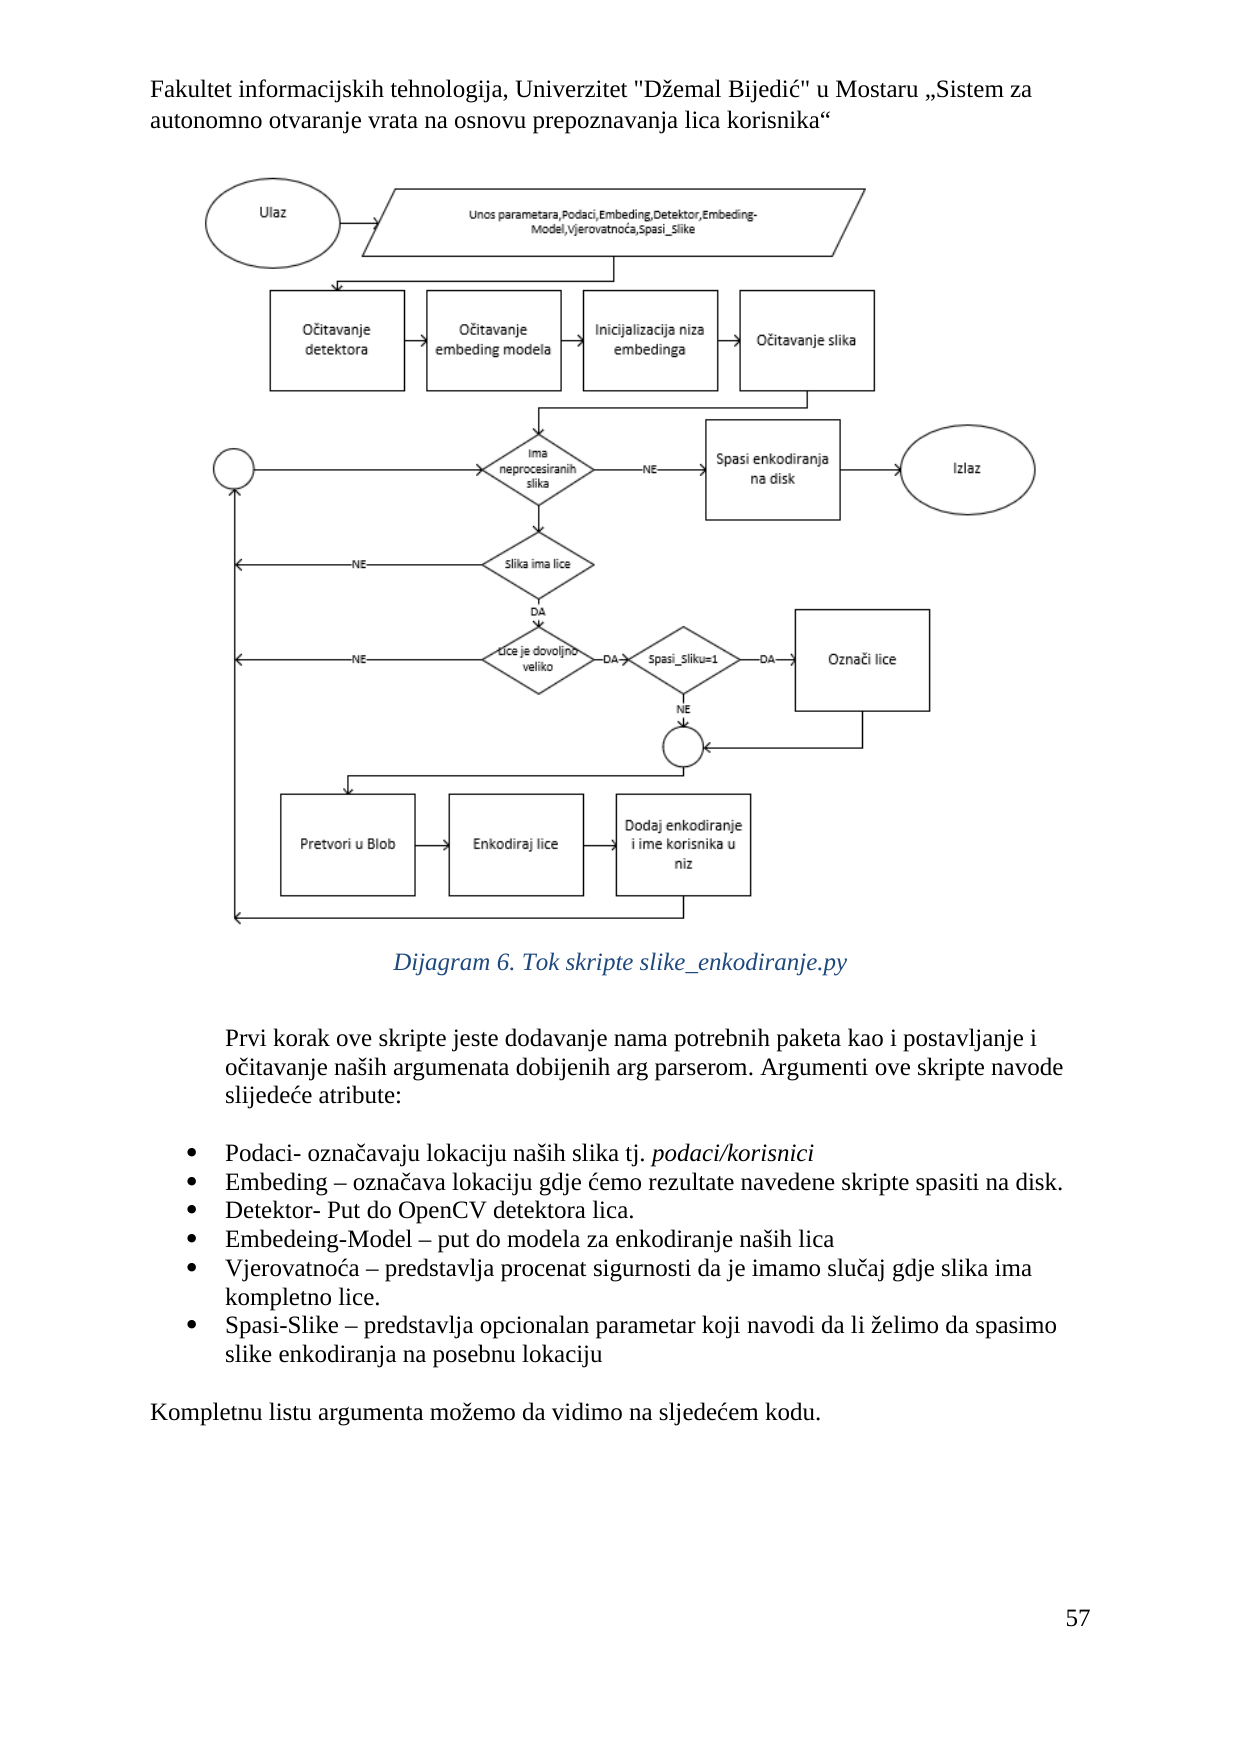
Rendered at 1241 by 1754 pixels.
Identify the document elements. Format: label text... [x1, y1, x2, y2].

text Dijagram 6. Tok skripte slike_enkodiranje.py [150, 948, 1090, 976]
text Kompletnu listu argumenta možemo da vidimo na sljedećem kodu. [150, 1397, 1090, 1426]
list Embeding – označava lokaciju gdje ćemo rezultate navedene skripte spasiti na disk. [187, 1167, 1090, 1196]
picture [150, 150, 1091, 948]
list Embedeing-Model – put do modela za enkodiranje naših lica [187, 1224, 1090, 1253]
list Spasi-Slike – predstavlja opcionalan parametar koji navodi da li želimo da spasimo slike enkodiranja na posebnu lokaciju [187, 1311, 1090, 1368]
list Vjerovatnoća – predstavlja procenat sigurnosti da je imamo slučaj gdje slika ima kompletno lice. [187, 1253, 1090, 1311]
list Prvi korak ove skripte jeste dodavanje nama potrebnih paketa kao i postavljanje i očitavanje naših argumenata dobijenih arg parserom. Argumenti ove skripte navode slijedeće atribute: [225, 1023, 1090, 1109]
list Podaci- označavaju lokaciju naših slika tj. podaci/korisnici [187, 1138, 1090, 1167]
list Detektor- Put do OpenCV detektora lica. [187, 1196, 1090, 1224]
